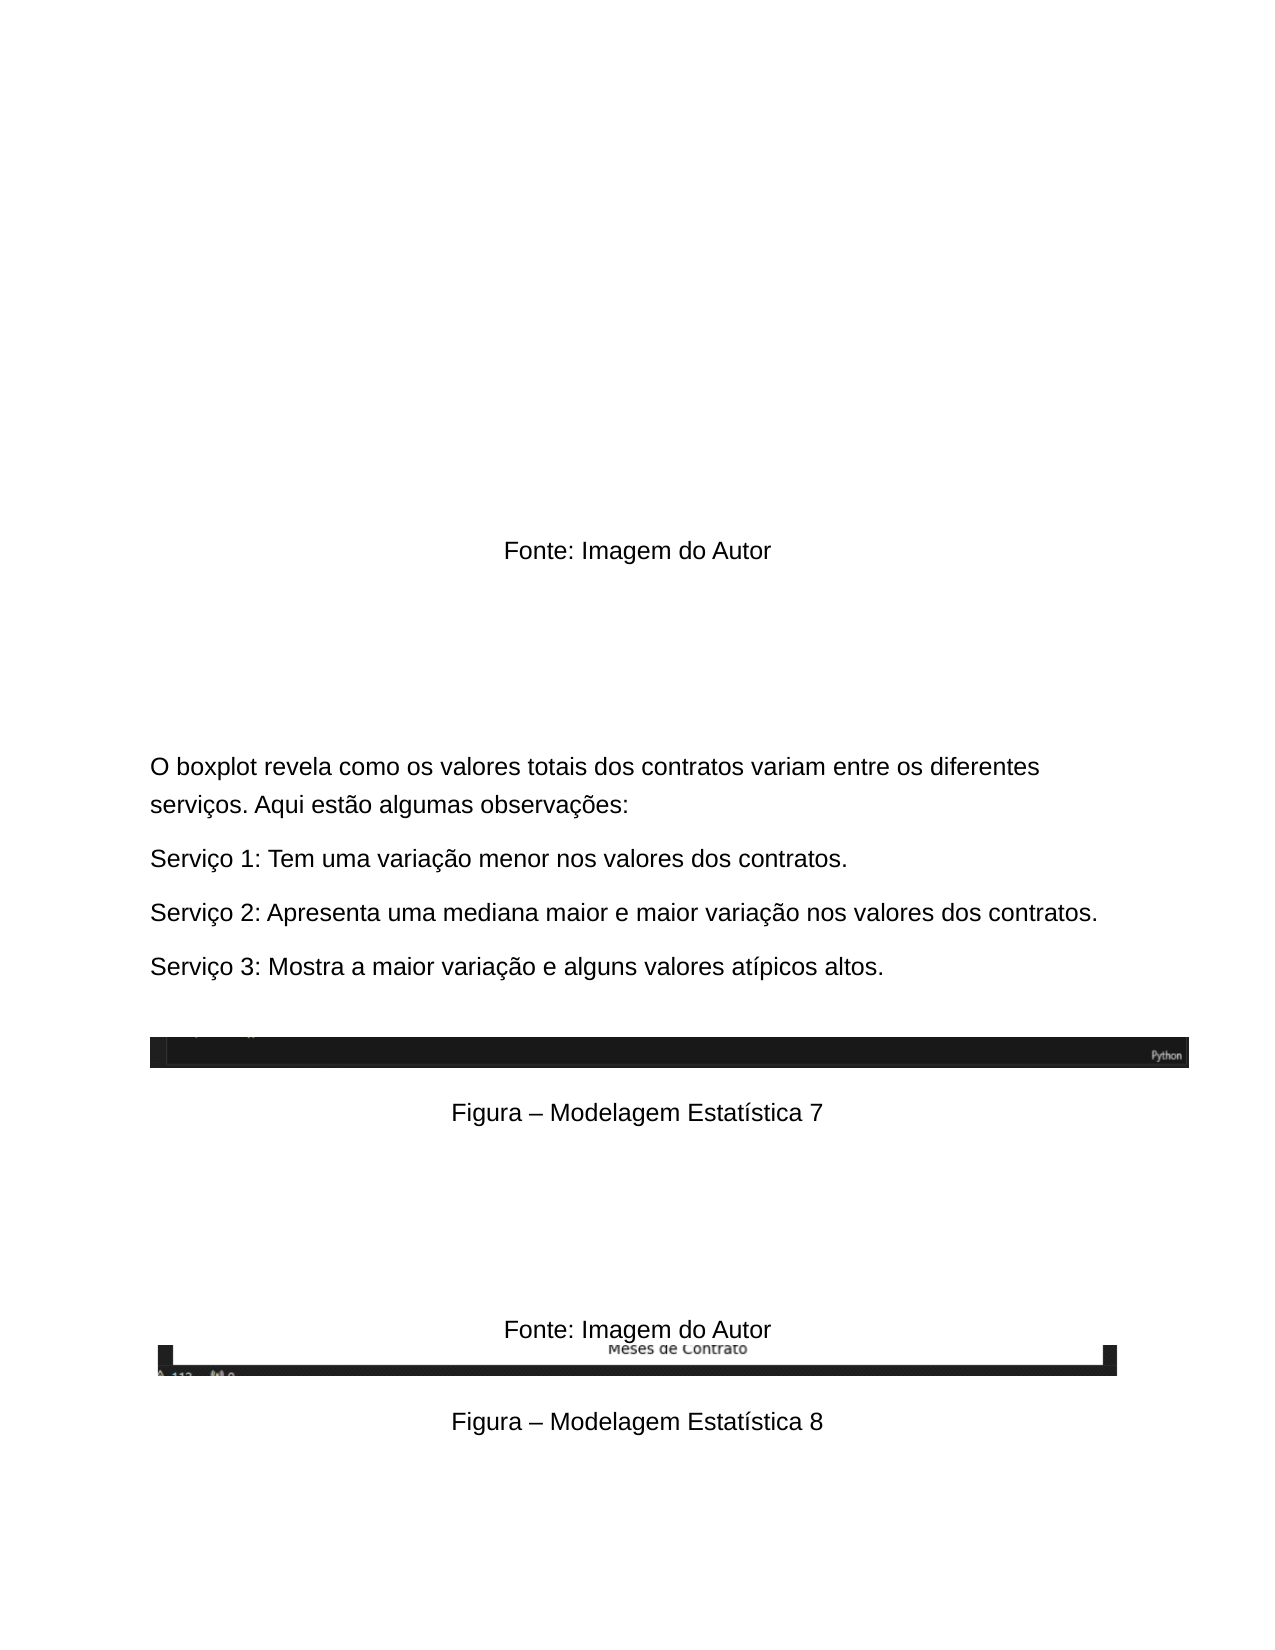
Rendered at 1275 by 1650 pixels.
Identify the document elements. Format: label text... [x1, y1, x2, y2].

text Figura – Modelagem Estatística 8 [150, 1362, 1125, 1437]
text Serviço 1: Tem uma variação menor nos valores dos contratos. [150, 837, 1125, 875]
text Fonte: Imagem do Autor [150, 1308, 1125, 1346]
text Serviço 2: Apresenta uma mediana maior e maior variação nos valores dos contratos. [150, 892, 1125, 929]
text Serviço 3: Mostra a maior variação e alguns valores atípicos altos. [150, 946, 1125, 983]
text O boxplot revela como os valores totais dos contratos variam entre os diferentes serviços. Aqui estão algumas observações: [150, 746, 1125, 821]
text Fonte: Imagem do Autor [150, 529, 1125, 567]
text Figura – Modelagem Estatística 7 [150, 1068, 1125, 1129]
